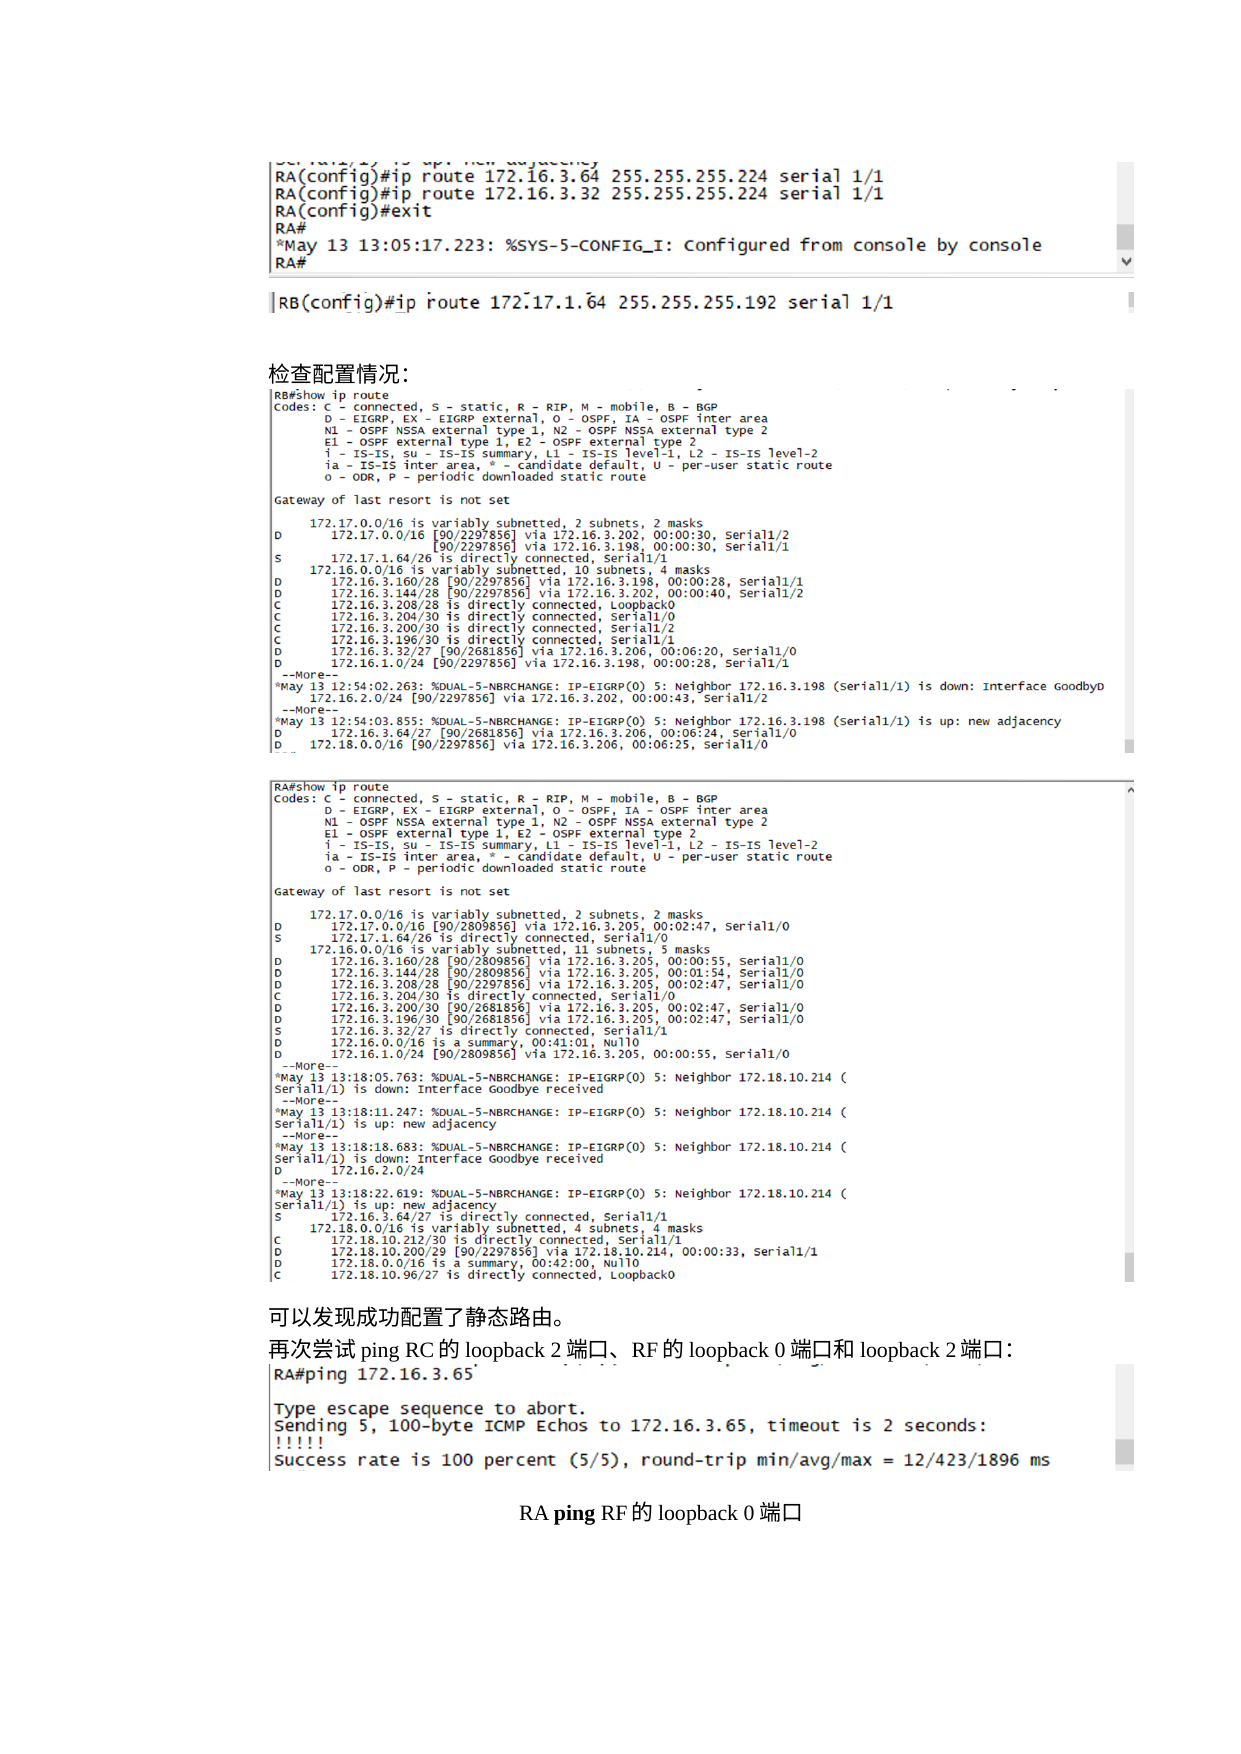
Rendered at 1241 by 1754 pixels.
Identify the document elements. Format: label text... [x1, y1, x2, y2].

list 可以发现成功配置了静态路由。 [269, 1299, 1053, 1332]
list 检查配置情况： [269, 357, 1053, 389]
list 再次尝试ping RC的loopback 2端口、RF的loopback 0端口和loopback 2端口： [269, 1332, 1053, 1364]
picture [268, 162, 1134, 278]
picture [268, 1364, 1134, 1471]
picture [268, 292, 1134, 313]
picture [268, 779, 1134, 1282]
picture [268, 389, 1134, 753]
list RA ping RF的loopback 0端口 [269, 1494, 1053, 1527]
